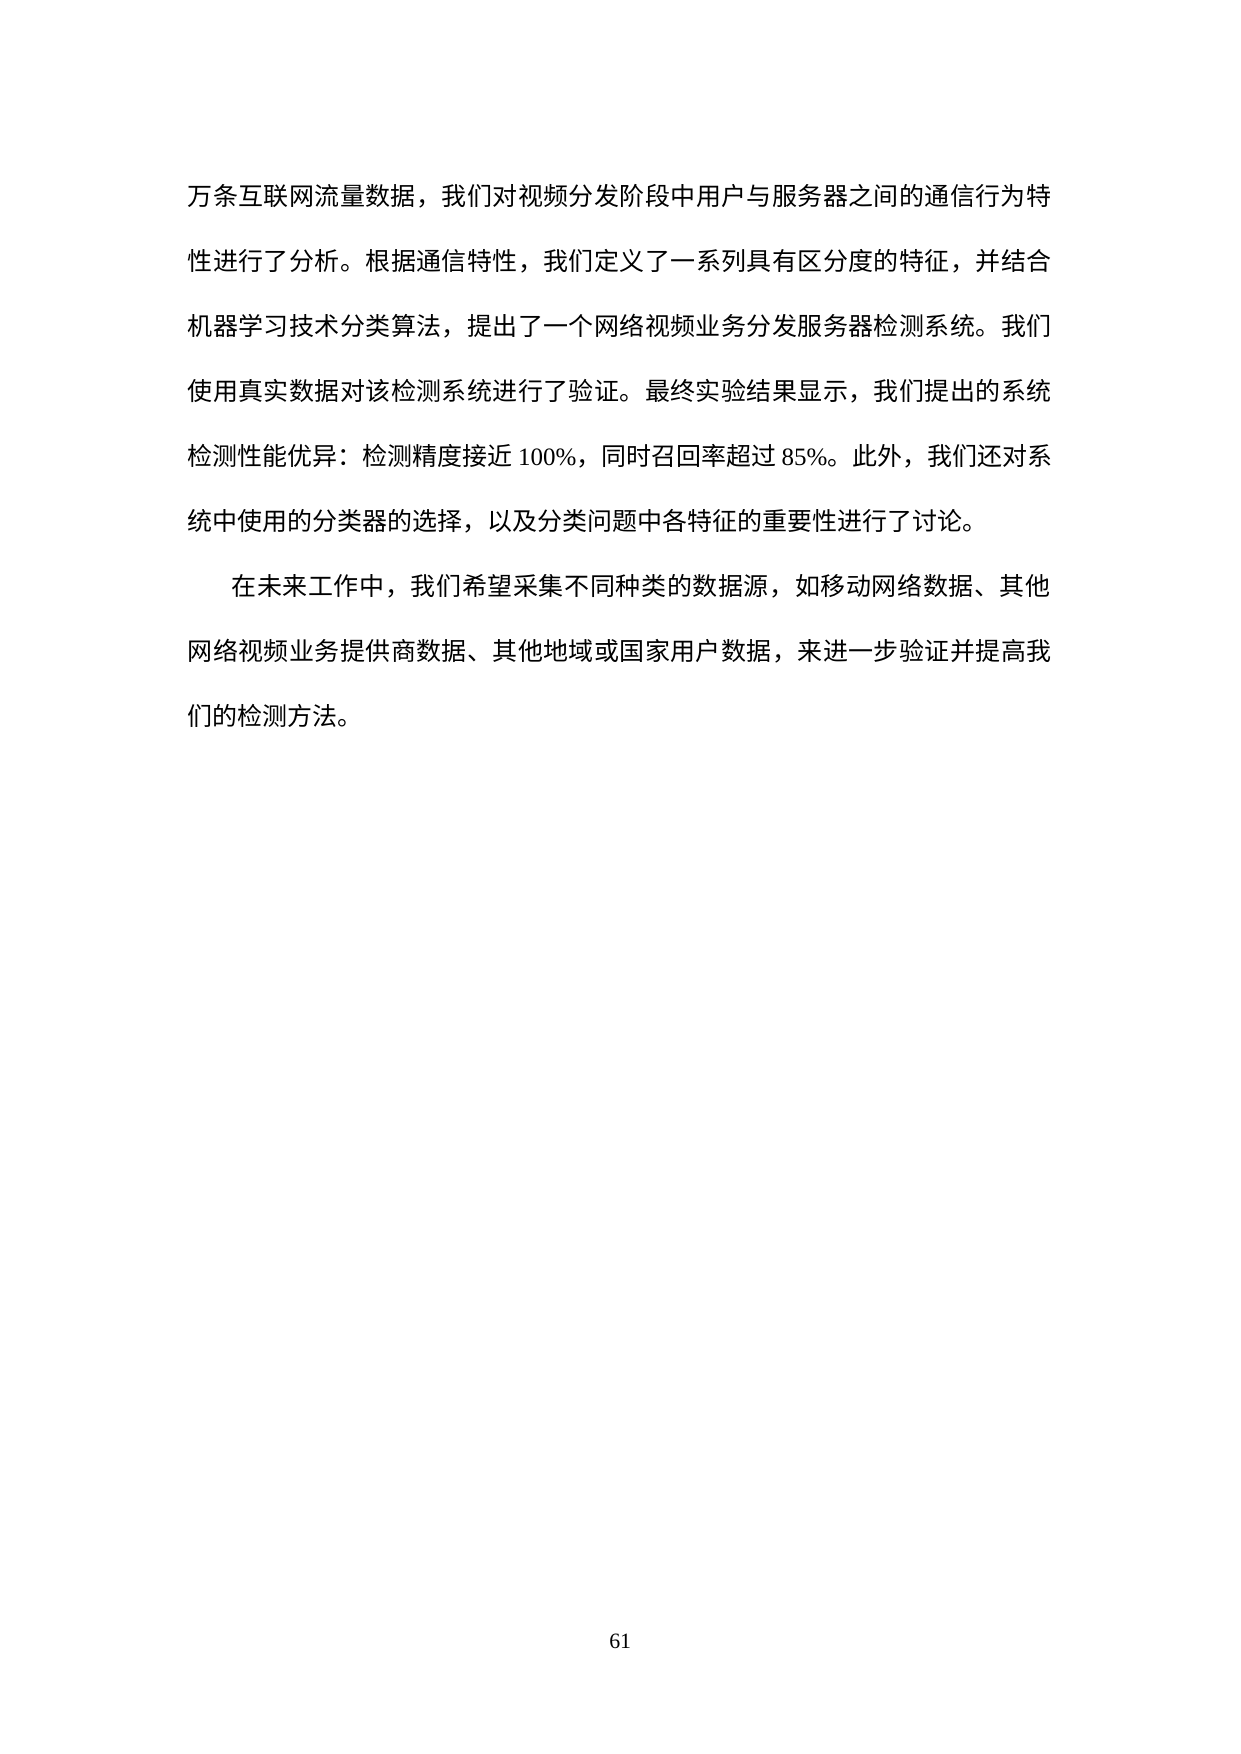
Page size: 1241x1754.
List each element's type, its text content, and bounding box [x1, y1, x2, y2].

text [187, 162, 1053, 552]
text 在未来工作中，我们希望采集不同种类的数据源，如移动网络数据、其他网络视频业务提供商数据、其他地域或国家用户数据，来进一步验证并提高我们的检测方法。 [187, 552, 1053, 747]
